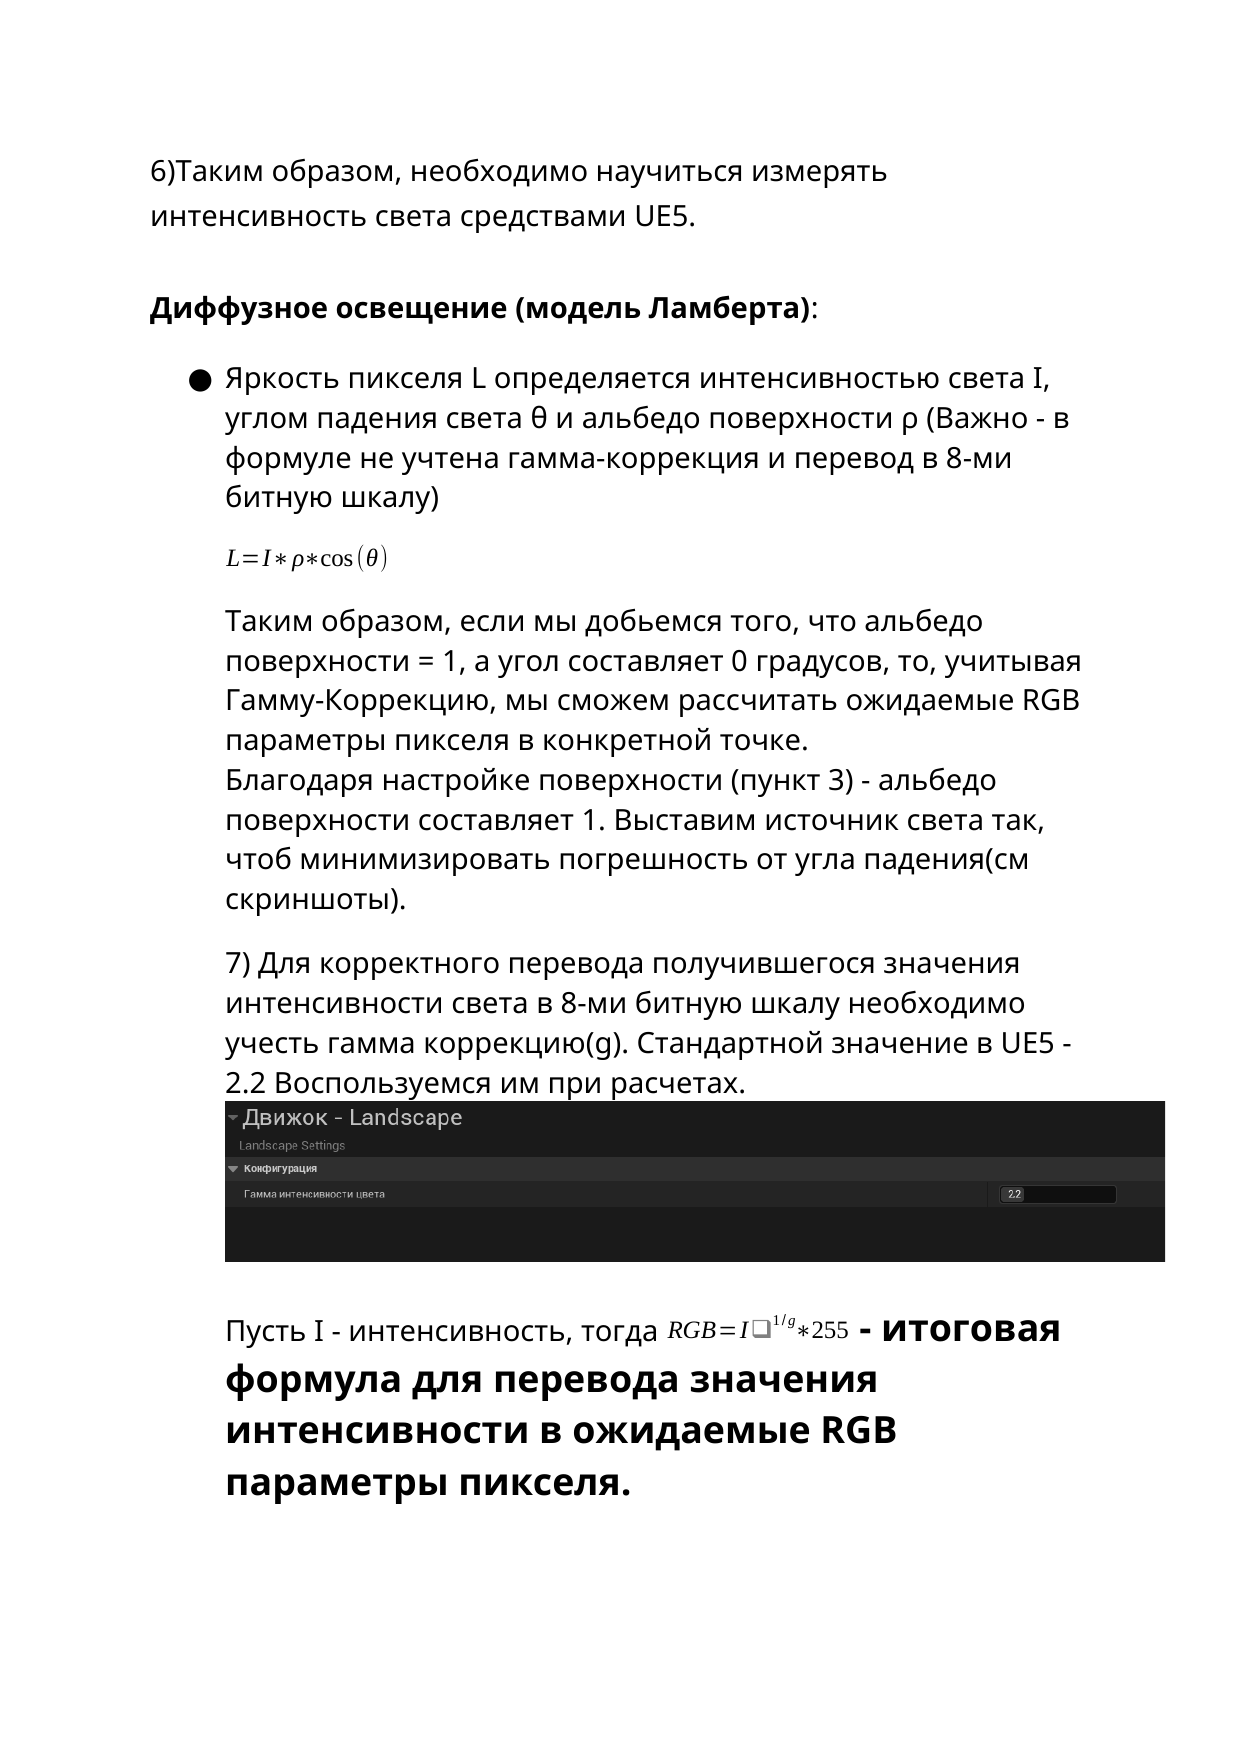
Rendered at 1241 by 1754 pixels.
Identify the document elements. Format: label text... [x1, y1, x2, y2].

picture [225, 1101, 1166, 1262]
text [225, 1262, 1090, 1557]
list Яркость пикселя L определяется интенсивностью света I, углом падения света θ и альбедо поверхности ρ (Важно - в формуле не учтена гамма-коррекция и перевод в 8-ми битную шкалу) [187, 357, 1090, 516]
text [150, 150, 1090, 327]
text Таким образом, если мы добьемся того, что альбедо поверхности = 1, а угол составляет 0 градусов, то, учитывая Гамму-Коррекцию, мы сможем рассчитать ожидаемые RGB параметры пикселя в конкретной точке. Благодаря настройке поверхности (пункт 3) - альбедо поверхности составляет 1. Выставим источник света так, чтоб минимизировать погрешность от угла падения(см скриншоты). [225, 600, 1090, 918]
